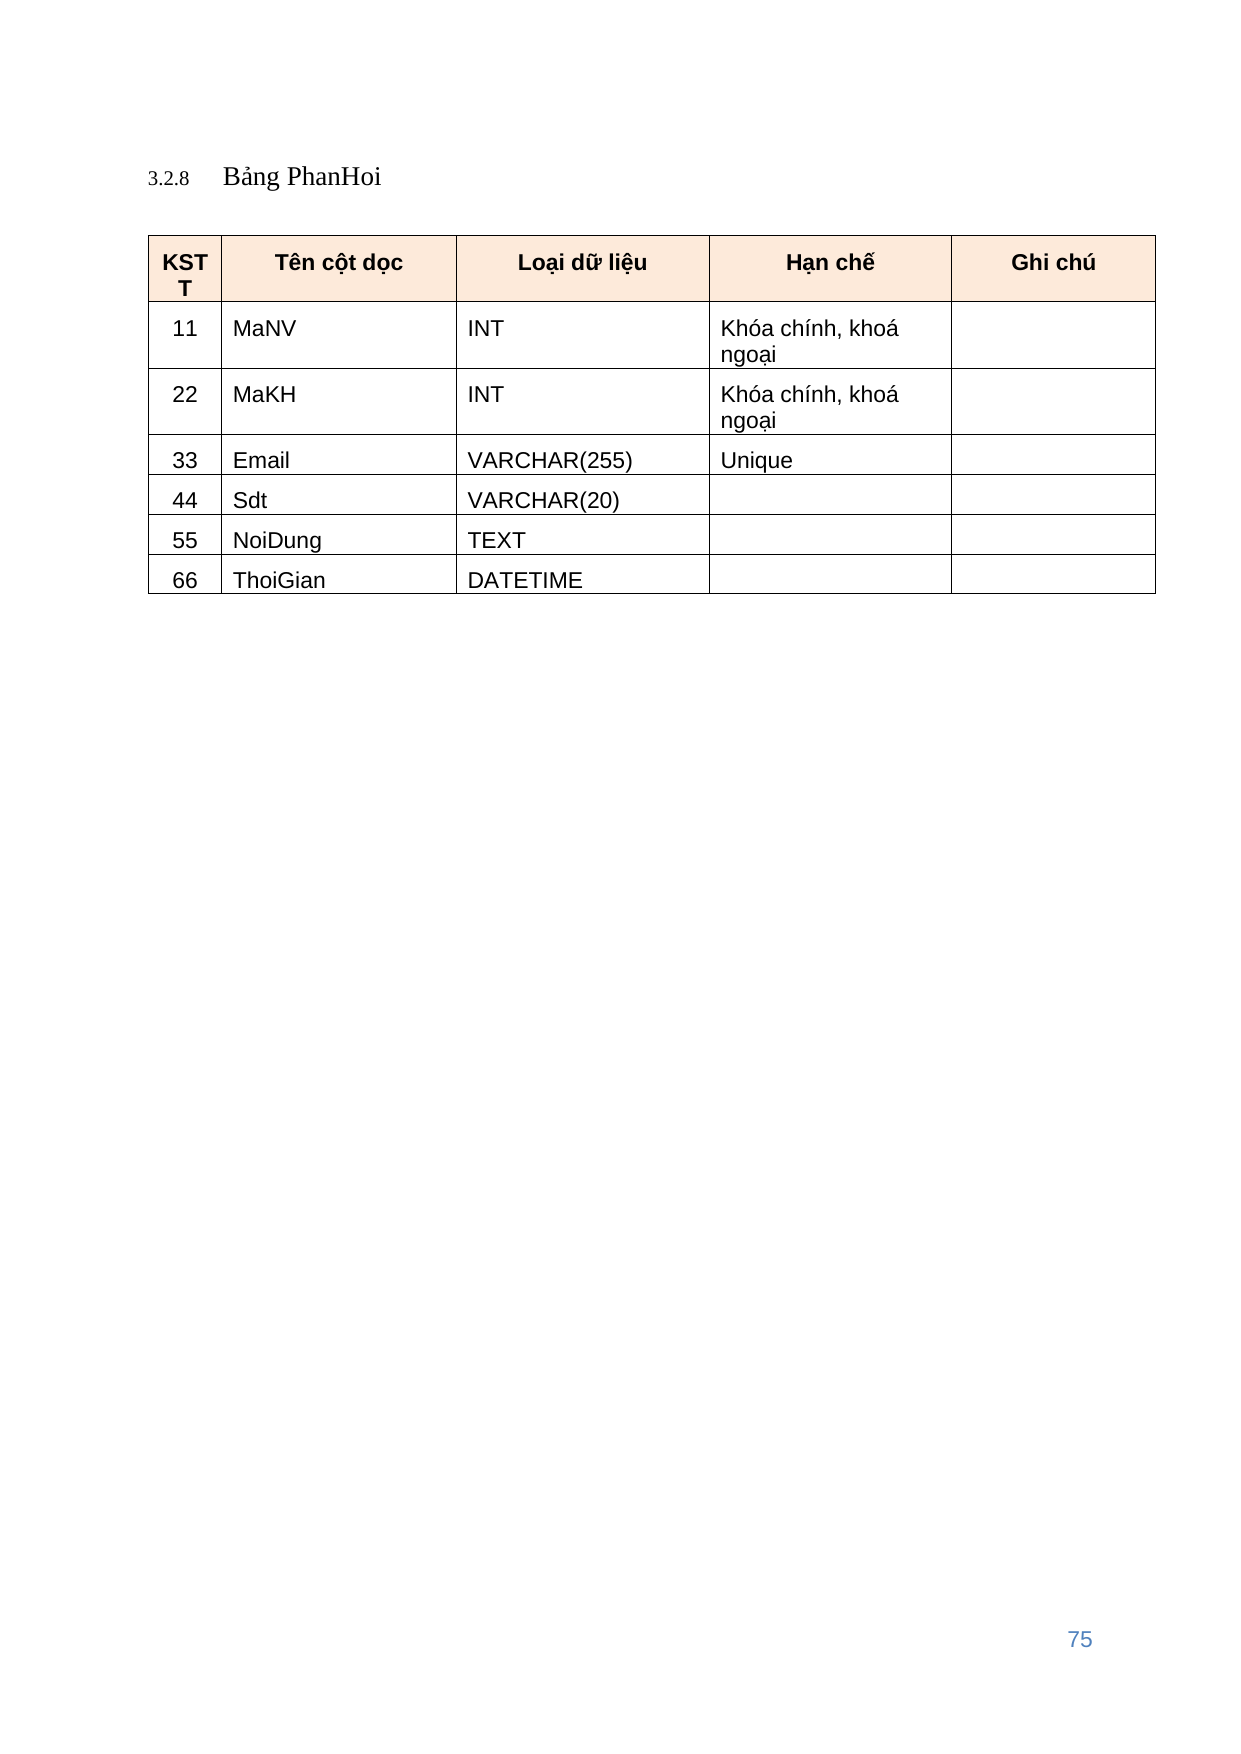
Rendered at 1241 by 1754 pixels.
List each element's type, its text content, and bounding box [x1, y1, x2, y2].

table_cell [710, 515, 951, 553]
table_cell Khóa chính, khoá ngoại [710, 369, 951, 434]
table_cell DATETIME [457, 555, 709, 593]
table_cell INT [457, 302, 709, 367]
table_cell [952, 475, 1155, 513]
table_cell [952, 555, 1155, 593]
table_header KSTT [149, 236, 221, 301]
table_cell [952, 302, 1155, 367]
table_header Hạn chế [710, 236, 951, 301]
table_cell 66 [149, 555, 221, 593]
table_cell [710, 475, 951, 513]
table_cell 55 [149, 515, 221, 553]
table_cell [952, 369, 1155, 434]
table_cell 33 [149, 435, 221, 474]
table_cell TEXT [457, 515, 709, 553]
table_header Ghi chú [952, 236, 1155, 301]
table_cell [952, 435, 1155, 474]
table_cell [710, 555, 951, 593]
table_cell Unique [710, 435, 951, 474]
table_cell 11 [149, 302, 221, 367]
table_header Tên cột dọc [222, 236, 456, 301]
table_header Loại dữ liệu [457, 236, 709, 301]
table_cell Sdt [222, 475, 456, 513]
table_cell INT [457, 369, 709, 434]
table_cell MaKH [222, 369, 456, 434]
table_cell VARCHAR(255) [457, 435, 709, 474]
table_cell Khóa chính, khoá ngoại [710, 302, 951, 367]
table_cell [952, 515, 1155, 553]
table_cell MaNV [222, 302, 456, 367]
table_cell 44 [149, 475, 221, 513]
table_cell 22 [149, 369, 221, 434]
list Bảng PhanHoi [148, 160, 1092, 191]
table_cell NoiDung [222, 515, 456, 553]
table_cell Email [222, 435, 456, 474]
table_cell VARCHAR(20) [457, 475, 709, 513]
table_cell ThoiGian [222, 555, 456, 593]
